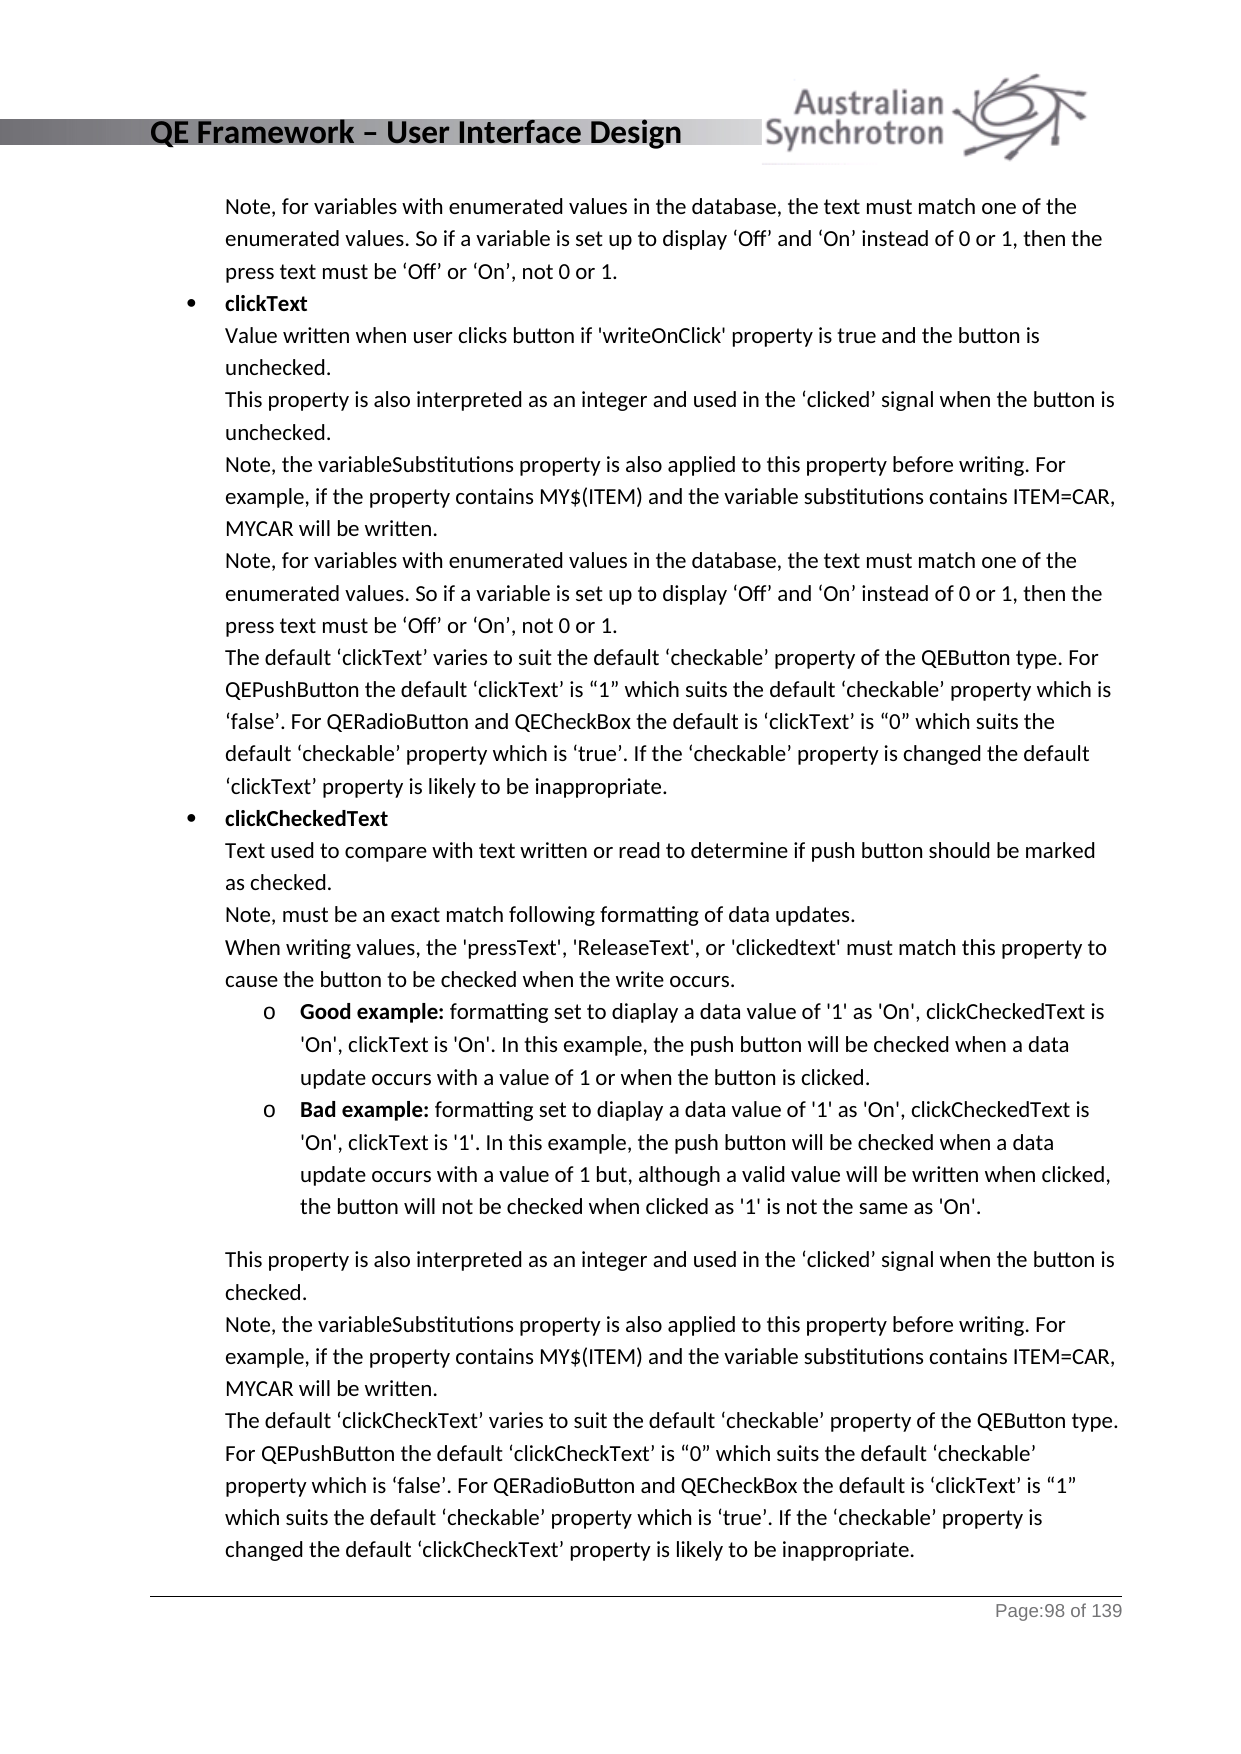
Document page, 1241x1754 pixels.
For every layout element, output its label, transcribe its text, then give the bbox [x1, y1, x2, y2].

text This property is also interpreted as an integer and used in the ‘clicked’ signal when the button is checked. Note, the variableSubstitutions property is also applied to this property before writing. For example, if the property contains MY$(ITEM) and the variable substitutions contains ITEM=CAR, MYCAR will be written. The default ‘clickCheckText’ varies to suit the default ‘checkable’ property of the QEButton type. For QEPushButton the default ‘clickCheckText’ is “0” which suits the default ‘checkable’ property which is ‘false’. For QERadioButton and QECheckBox the default is ‘clickText’ is “1” which suits the default ‘checkable’ property which is ‘true’. If the ‘checkable’ property is changed the default ‘clickCheckText’ property is likely to be inappropriate. [225, 1246, 1122, 1563]
list clickText Value written when user clicks button if 'writeOnClick' property is true and the button is unchecked. This property is also interpreted as an integer and used in the ‘clicked’ signal when the button is unchecked. Note, the variableSubstitutions property is also applied to this property before writing. For example, if the property contains MY$(ITEM) and the variable substitutions contains ITEM=CAR, MYCAR will be written. Note, for variables with enumerated values in the database, the text must match one of the enumerated values. So if a variable is set up to display ‘Off’ and ‘On’ instead of 0 or 1, then the press text must be ‘Off’ or ‘On’, not 0 or 1. The default ‘clickText’ varies to suit the default ‘checkable’ property of the QEButton type. For QEPushButton the default ‘clickText’ is “1” which suits the default ‘checkable’ property which is ‘false’. For QERadioButton and QECheckBox the default is ‘clickText’ is “0” which suits the default ‘checkable’ property which is ‘true’. If the ‘checkable’ property is changed the default ‘clickText’ property is likely to be inappropriate. [187, 289, 1122, 800]
list clickCheckedText Text used to compare with text written or read to determine if push button should be marked as checked. Note, must be an exact match following formatting of data updates. When writing values, the 'pressText', 'ReleaseText', or 'clickedtext' must match this property to cause the button to be checked when the write occurs. [187, 804, 1122, 993]
picture [0, 73, 1090, 165]
list Good example: formatting set to diaplay a data value of '1' as 'On', clickCheckedText is 'On', clickText is 'On'. In this example, the push button will be checked when a data update occurs with a value of 1 or when the button is clicked. [262, 997, 1122, 1091]
picture [155, 125, 168, 140]
list Bad example: formatting set to diaplay a data value of '1' as 'On', clickCheckedText is 'On', clickText is '1'. In this example, the push button will be checked when a data update occurs with a value of 1 but, although a valid value will be written when clicked, the button will not be checked when clicked as '1' is not the same as 'On'. [262, 1095, 1122, 1221]
